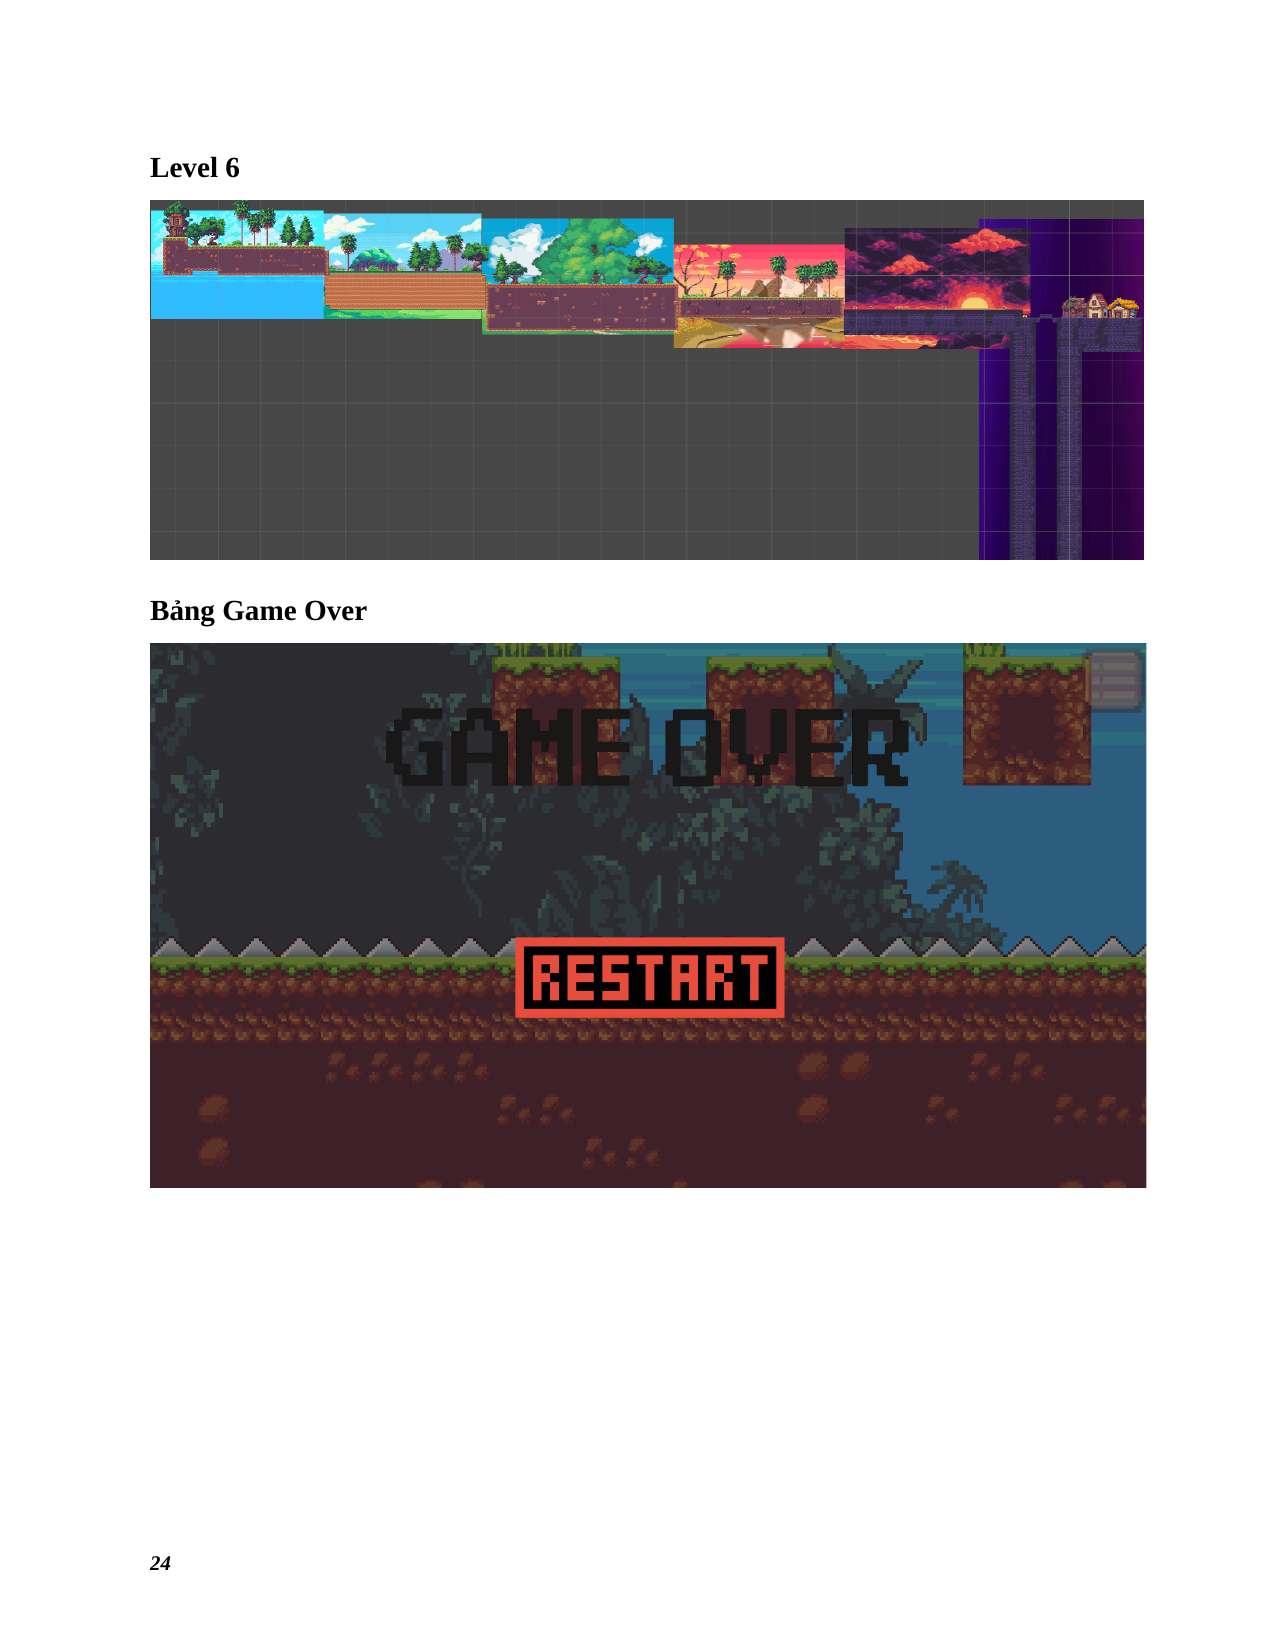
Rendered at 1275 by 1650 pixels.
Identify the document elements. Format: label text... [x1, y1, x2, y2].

text Bảng Game Over [150, 593, 1125, 643]
text Level 6 [150, 150, 1125, 200]
picture [150, 643, 1147, 1188]
picture [150, 200, 1144, 560]
